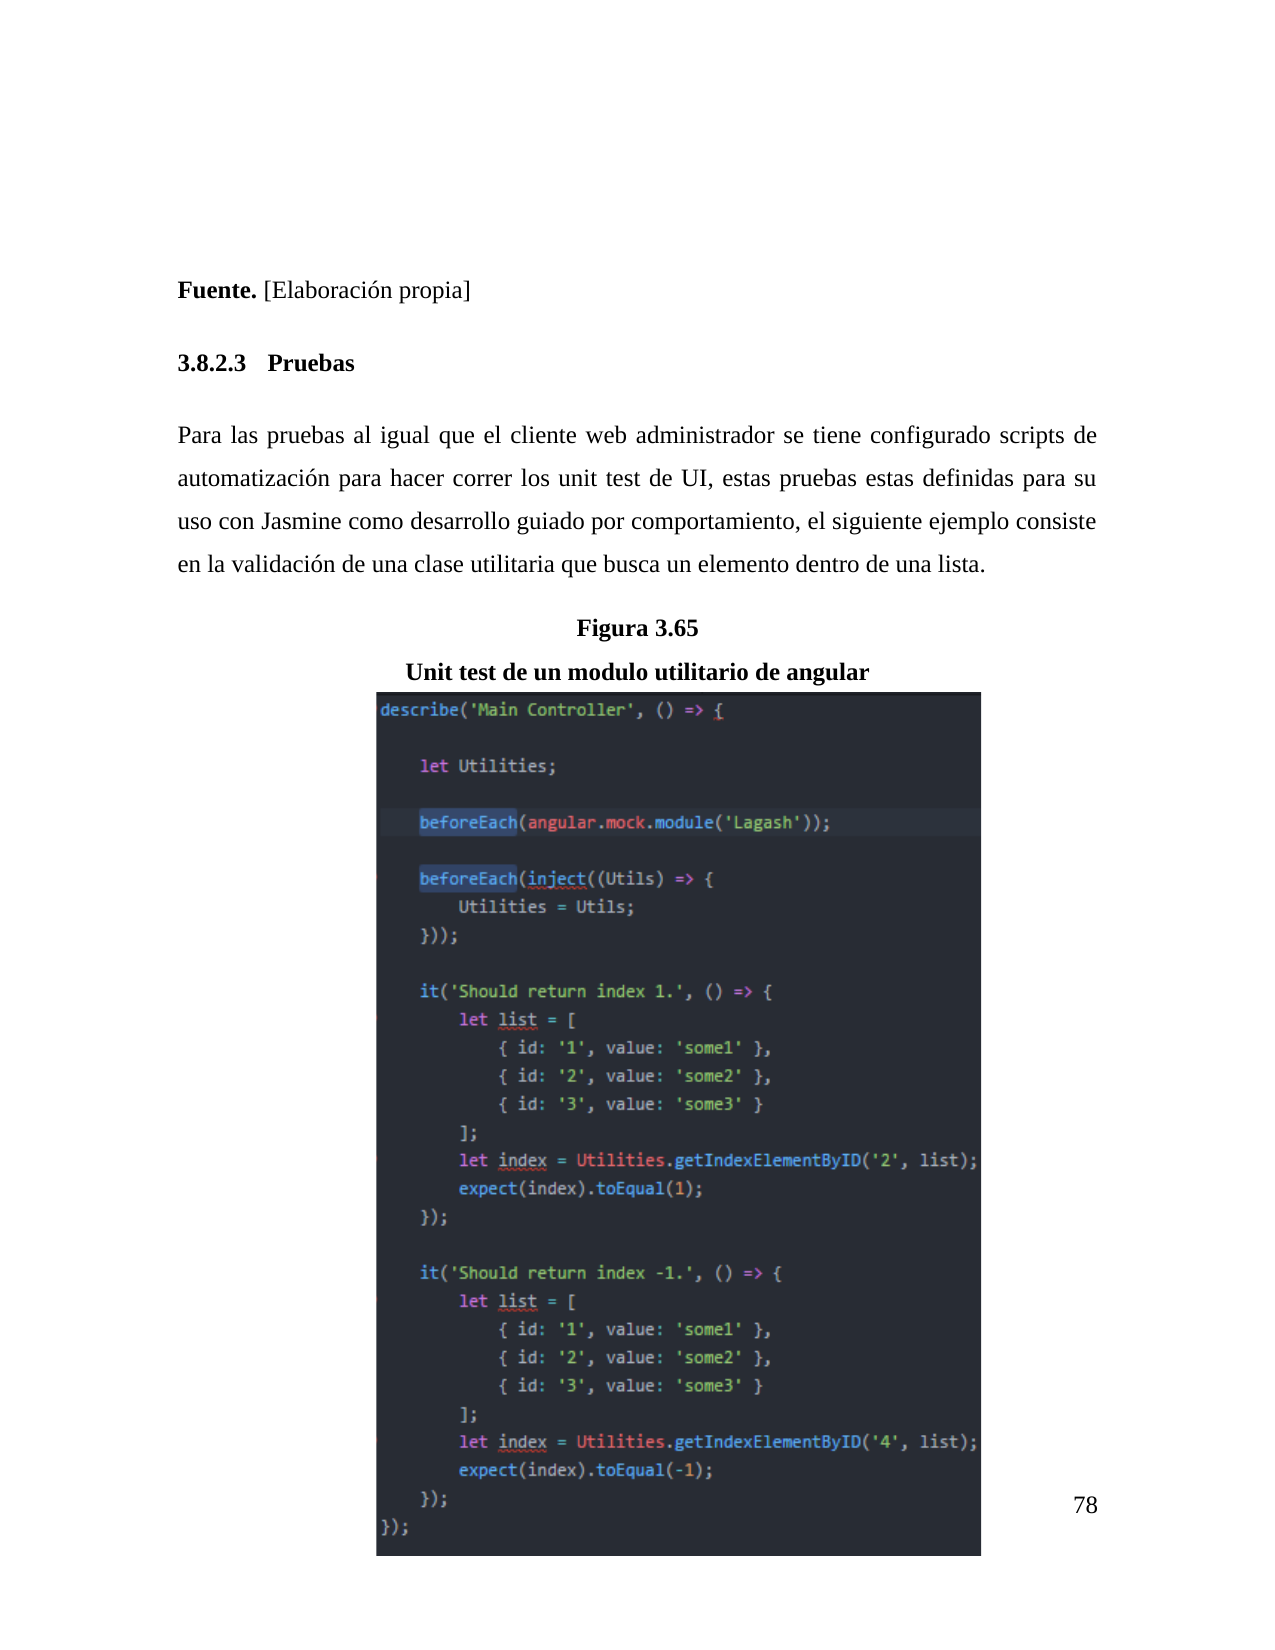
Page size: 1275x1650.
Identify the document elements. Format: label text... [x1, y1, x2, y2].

subtitle Pruebas [177, 348, 1098, 377]
text Para las pruebas al igual que el cliente web administrador se tiene configurado scripts de automatización para hacer correr los unit test de UI, estas pruebas estas definidas para su uso con Jasmine como desarrollo guiado por comportamiento, el siguiente ejemplo consiste en la validación de una clase utilitaria que busca un elemento dentro de una lista. [177, 420, 1098, 578]
text Fuente. [Elaboración propia] [177, 276, 1098, 304]
picture [376, 692, 982, 1556]
